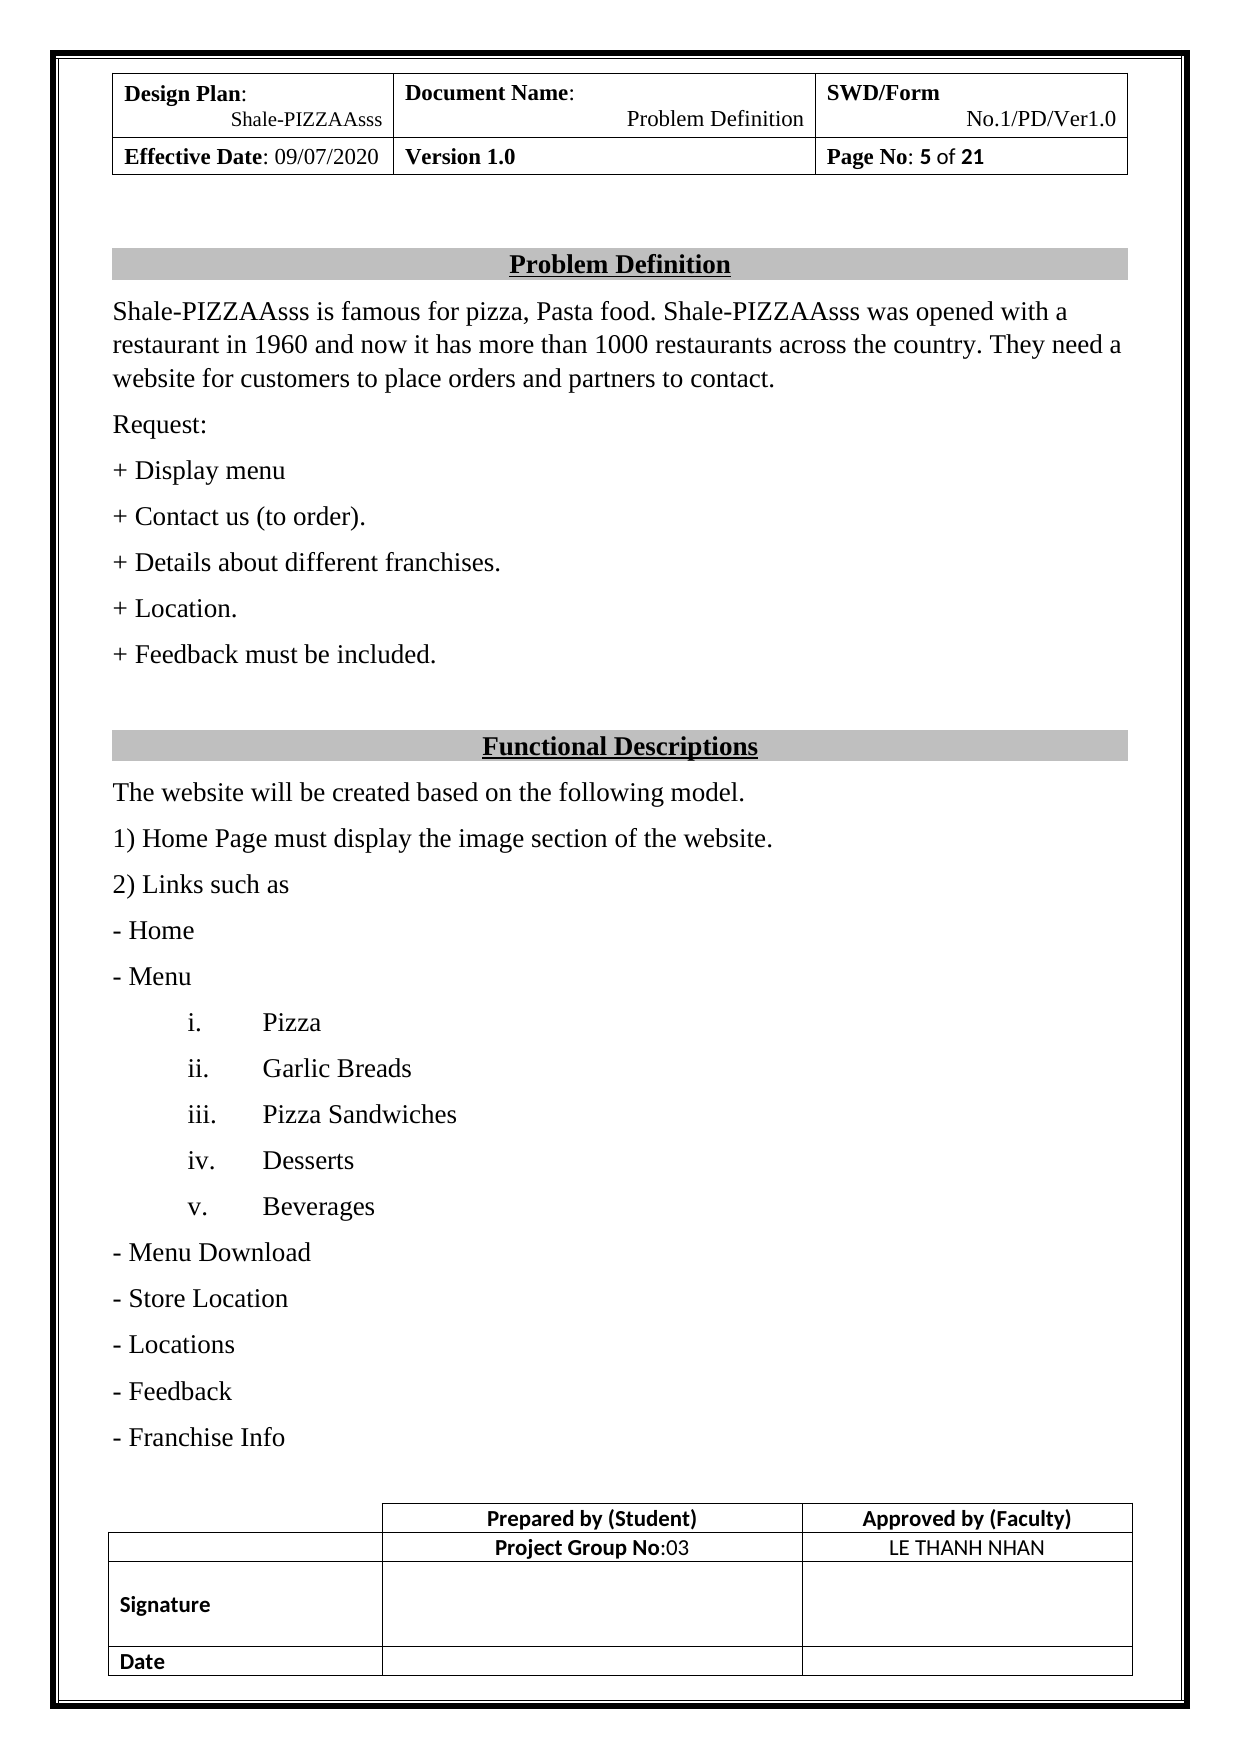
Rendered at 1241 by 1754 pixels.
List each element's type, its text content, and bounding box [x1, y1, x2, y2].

text + Location. [112, 592, 1128, 623]
text - Home [112, 914, 1128, 945]
text 2) Links such as [112, 868, 1128, 899]
text iii. Pizza Sandwiches [112, 1098, 1128, 1129]
text - Menu [112, 960, 1128, 991]
text - Menu Download [112, 1236, 1128, 1268]
text i. Pizza [112, 1006, 1128, 1037]
text Functional Descriptions [112, 730, 1128, 761]
text - Store Location [112, 1282, 1128, 1314]
text + Contact us (to order). [112, 500, 1128, 531]
text + Details about different franchises. [112, 546, 1128, 577]
text Shale-PIZZAAsss is famous for pizza, Pasta food. Shale-PIZZAAsss was opened with a restaurant in 1960 and now it has more than 1000 restaurants across the country. They need a website for customers to place orders and partners to contact. [112, 294, 1128, 393]
text ii. Garlic Breads [112, 1052, 1128, 1083]
text + Feedback must be included. [112, 638, 1128, 669]
text - Locations [112, 1328, 1128, 1360]
text - Franchise Info [112, 1421, 1128, 1452]
text iv. Desserts [112, 1144, 1128, 1176]
text The website will be created based on the following model. [112, 776, 1128, 807]
text - Feedback [112, 1374, 1128, 1406]
text 1) Home Page must display the image section of the website. [112, 822, 1128, 853]
text Request: [112, 408, 1128, 439]
text v. Beverages [112, 1190, 1128, 1222]
text Problem Definition [112, 248, 1128, 280]
text + Display menu [112, 454, 1128, 485]
